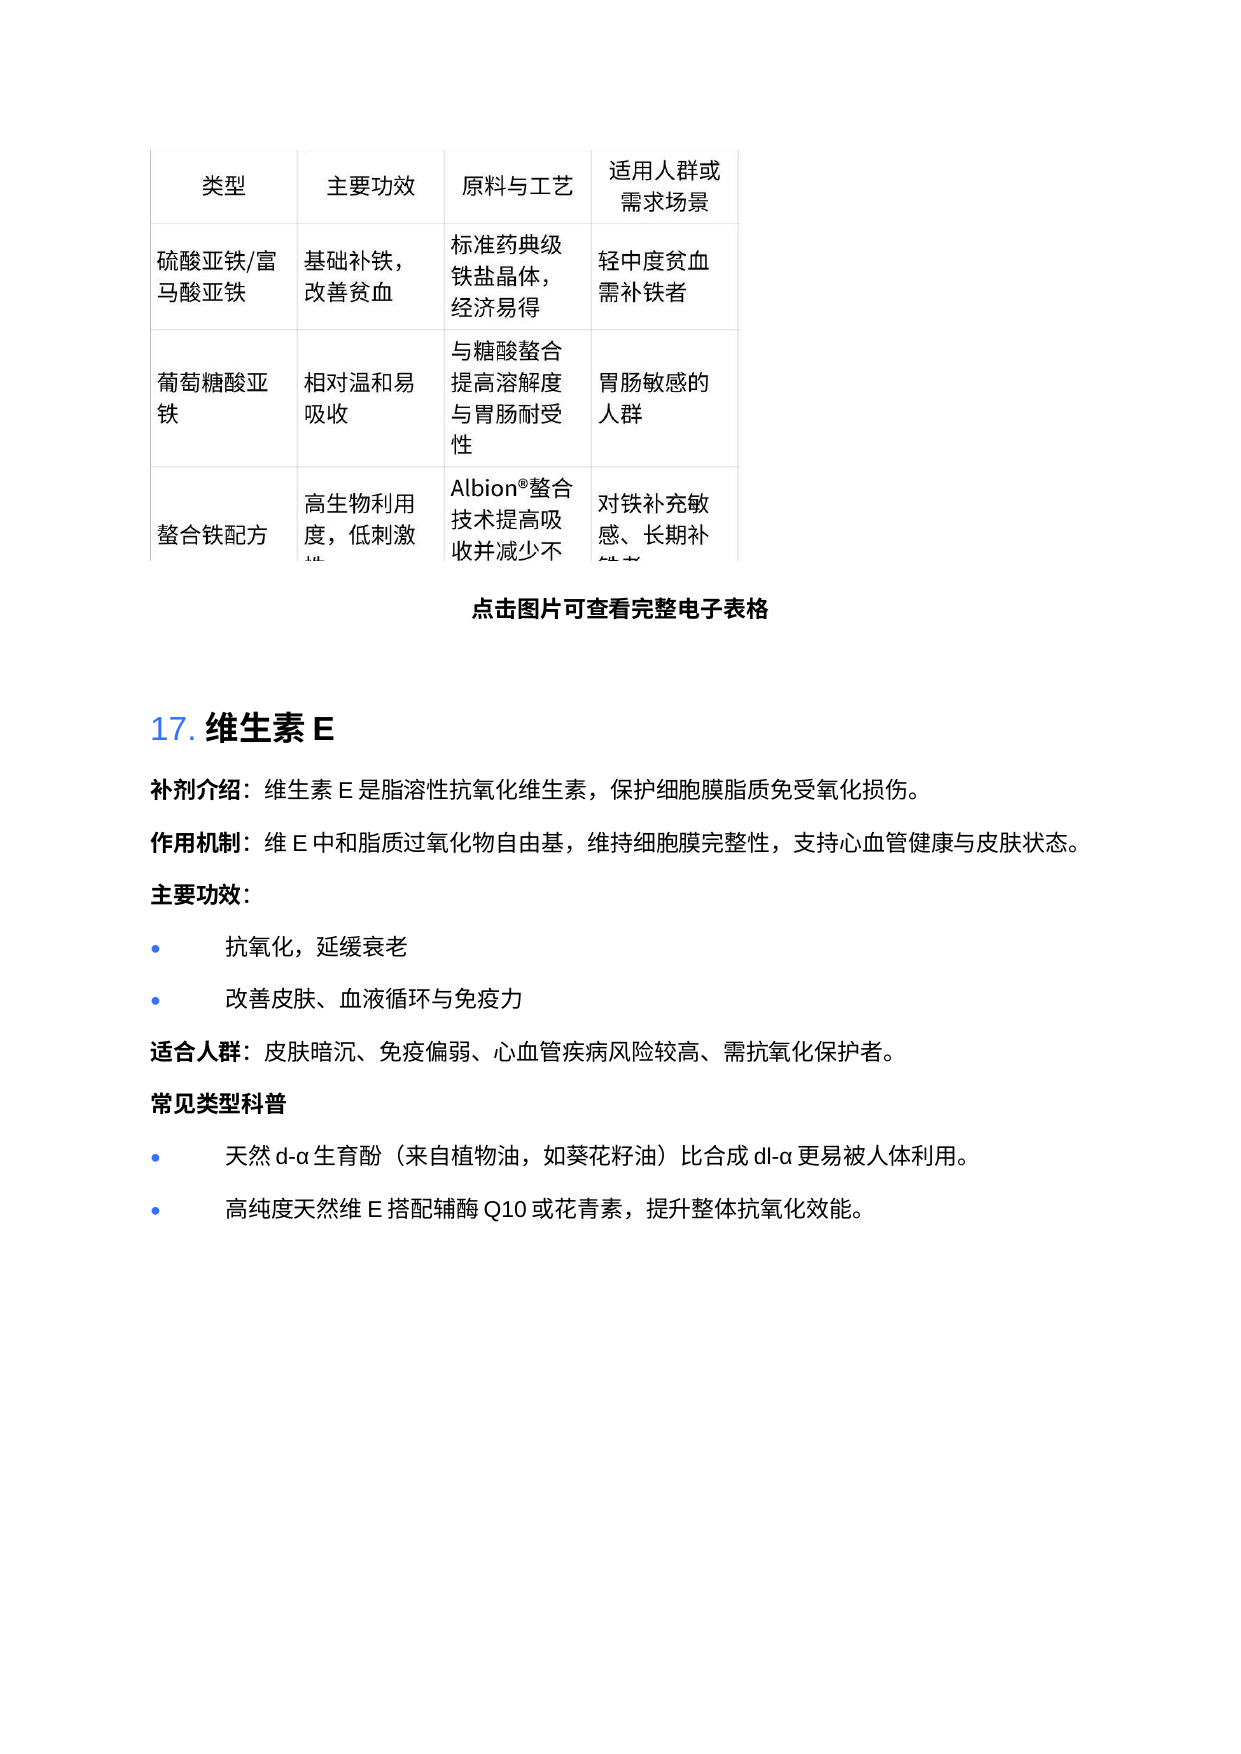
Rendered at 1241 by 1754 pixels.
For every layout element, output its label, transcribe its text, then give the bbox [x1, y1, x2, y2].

text 主要功效： [150, 877, 1090, 910]
list 高纯度天然维E搭配辅酶Q10或花青素，提升整体抗氧化效能。 [150, 1190, 1090, 1224]
list 抗氧化，延缓衰老 [150, 929, 1090, 962]
text 作用机制：维E中和脂质过氧化物自由基，维持细胞膜完整性，支持心血管健康与皮肤状态。 [150, 824, 1090, 858]
text 17. 维生素E [150, 702, 1090, 750]
text 适合人群：皮肤暗沉、免疫偏弱、心血管疾病风险较高、需抗氧化保护者。 [150, 1033, 1090, 1067]
text 常见类型科普 [150, 1086, 1090, 1119]
text 补剂介绍：维生素E是脂溶性抗氧化维生素，保护细胞膜脂质免受氧化损伤。 [150, 772, 1090, 805]
list 天然d-α生育酚（来自植物油，如葵花籽油）比合成dl-α更易被人体利用。 [150, 1138, 1090, 1171]
picture [150, 150, 1013, 561]
text 点击图片可查看完整电子表格 [150, 591, 1090, 624]
list 改善皮肤、血液循环与免疫力 [150, 981, 1090, 1014]
